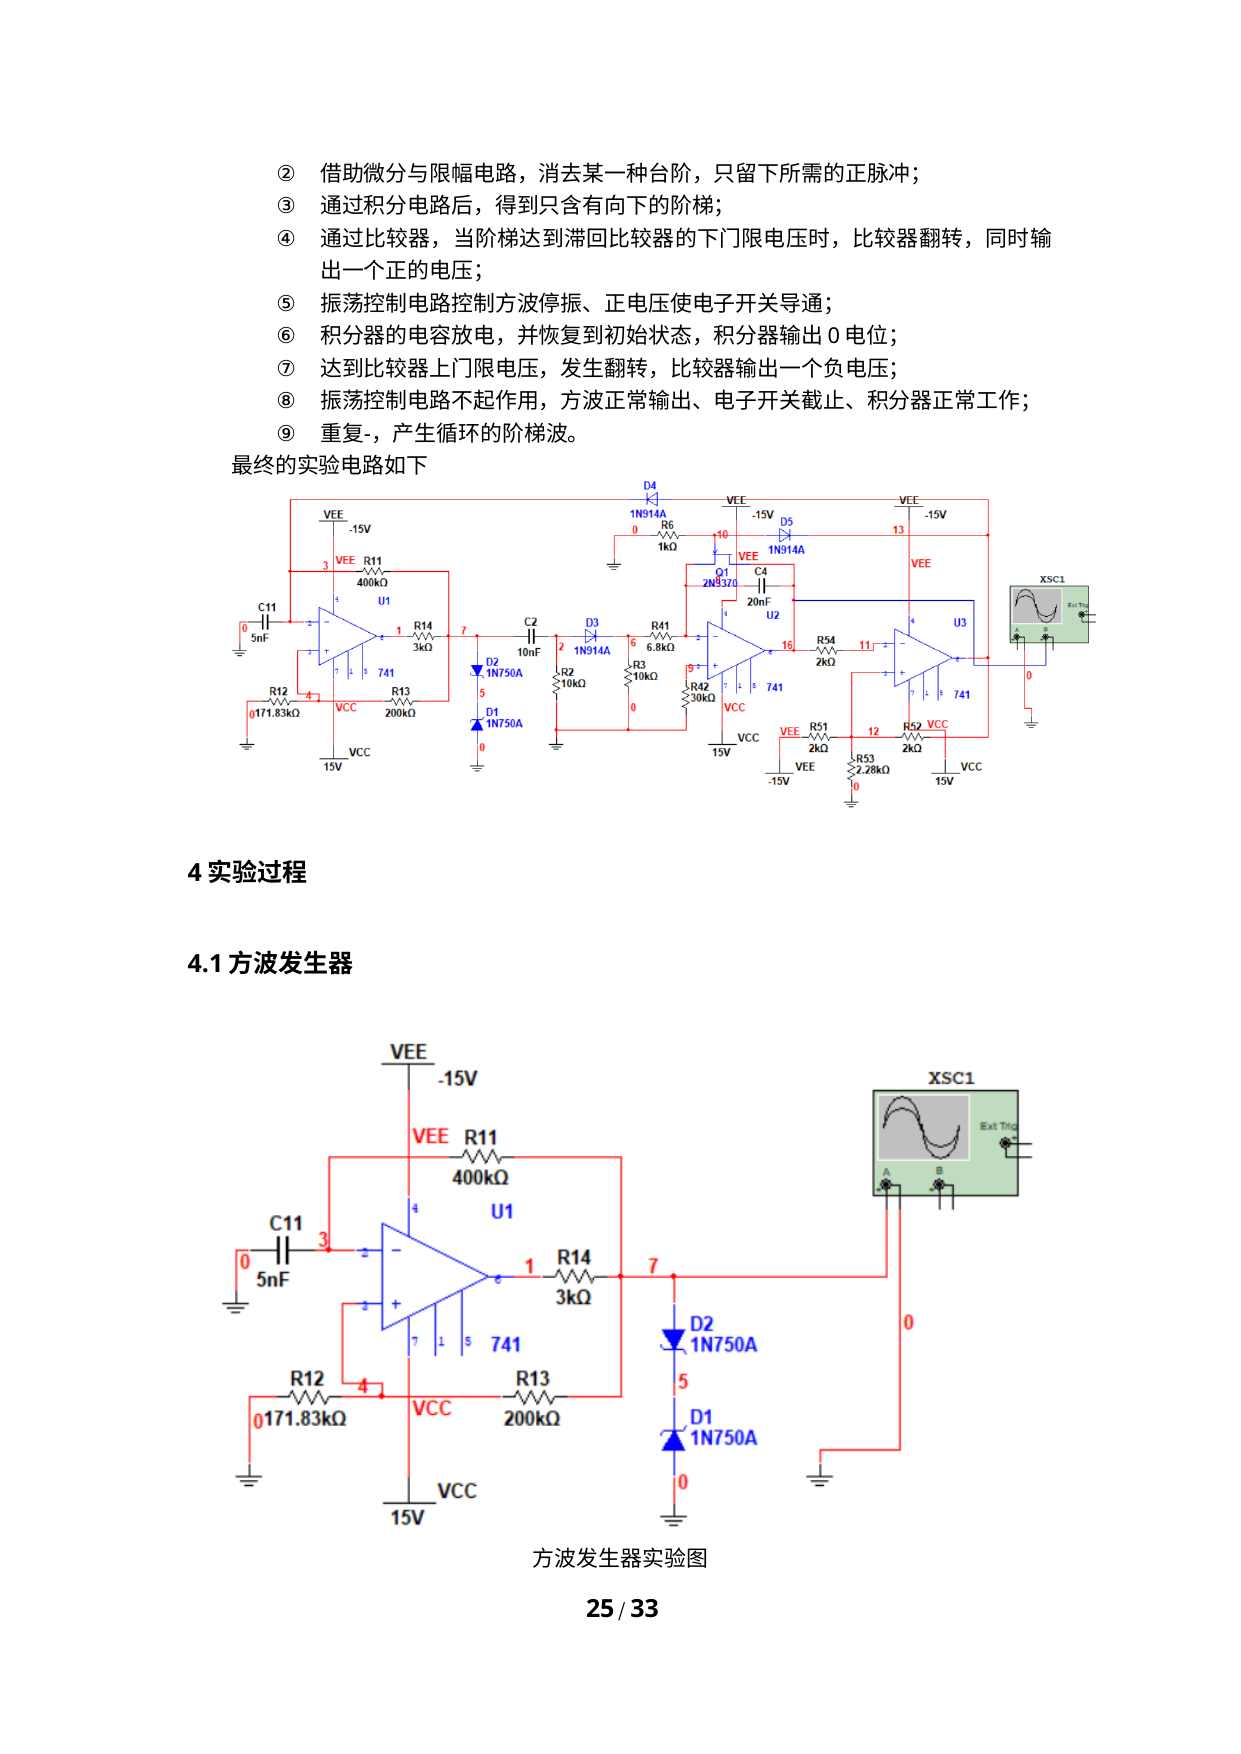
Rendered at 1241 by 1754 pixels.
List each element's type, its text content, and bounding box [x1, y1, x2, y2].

text 方波发生器实验图 [187, 1541, 1053, 1573]
list 重复-，产生循环的阶梯波。 [276, 416, 1053, 448]
list 积分器的电容放电，并恢复到初始状态，积分器输出0电位； [276, 318, 1053, 351]
list 借助微分与限幅电路，消去某一种台阶，只留下所需的正脉冲； [276, 156, 1053, 188]
list 通过积分电路后，得到只含有向下的阶梯； [276, 188, 1053, 221]
list 通过比较器，当阶梯达到滞回比较器的下门限电压时，比较器翻转，同时输出一个正的电压； [276, 221, 1053, 286]
list 达到比较器上门限电压，发生翻转，比较器输出一个负电压； [276, 351, 1053, 383]
subtitle 4.1方波发生器 [187, 929, 1053, 994]
text 最终的实验电路如下 [187, 448, 1053, 481]
picture [231, 480, 1097, 813]
subtitle 4实验过程 [187, 838, 1053, 903]
list 振荡控制电路控制方波停振、正电压使电子开关导通； [276, 286, 1053, 318]
picture [187, 1025, 1053, 1537]
list 振荡控制电路不起作用，方波正常输出、电子开关截止、积分器正常工作； [276, 383, 1053, 416]
